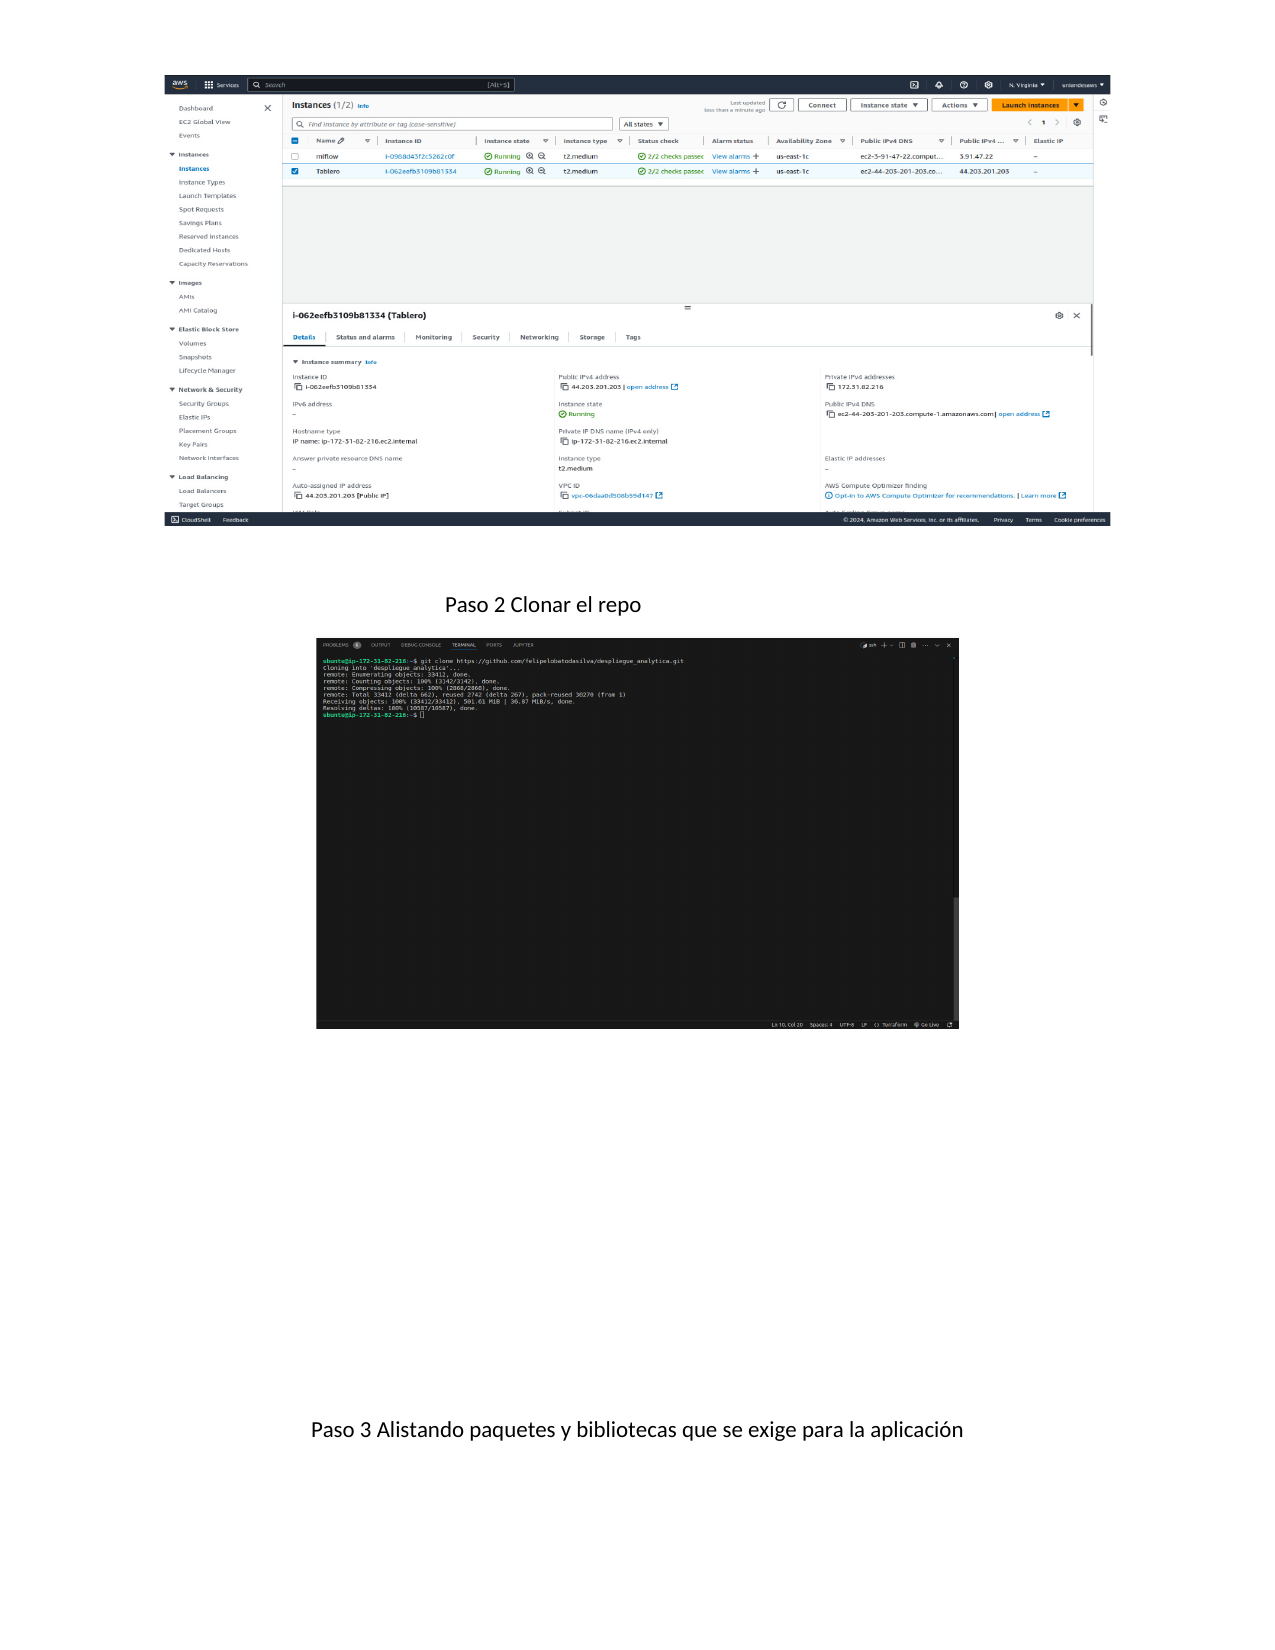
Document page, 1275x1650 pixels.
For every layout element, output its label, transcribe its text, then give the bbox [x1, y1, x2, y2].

picture [164, 75, 1111, 526]
text Paso 2 Clonar el repo [75, 590, 1200, 618]
picture [316, 636, 959, 1029]
text Paso 3 Alistando paquetes y bibliotecas que se exige para la aplicación [75, 1415, 1200, 1443]
